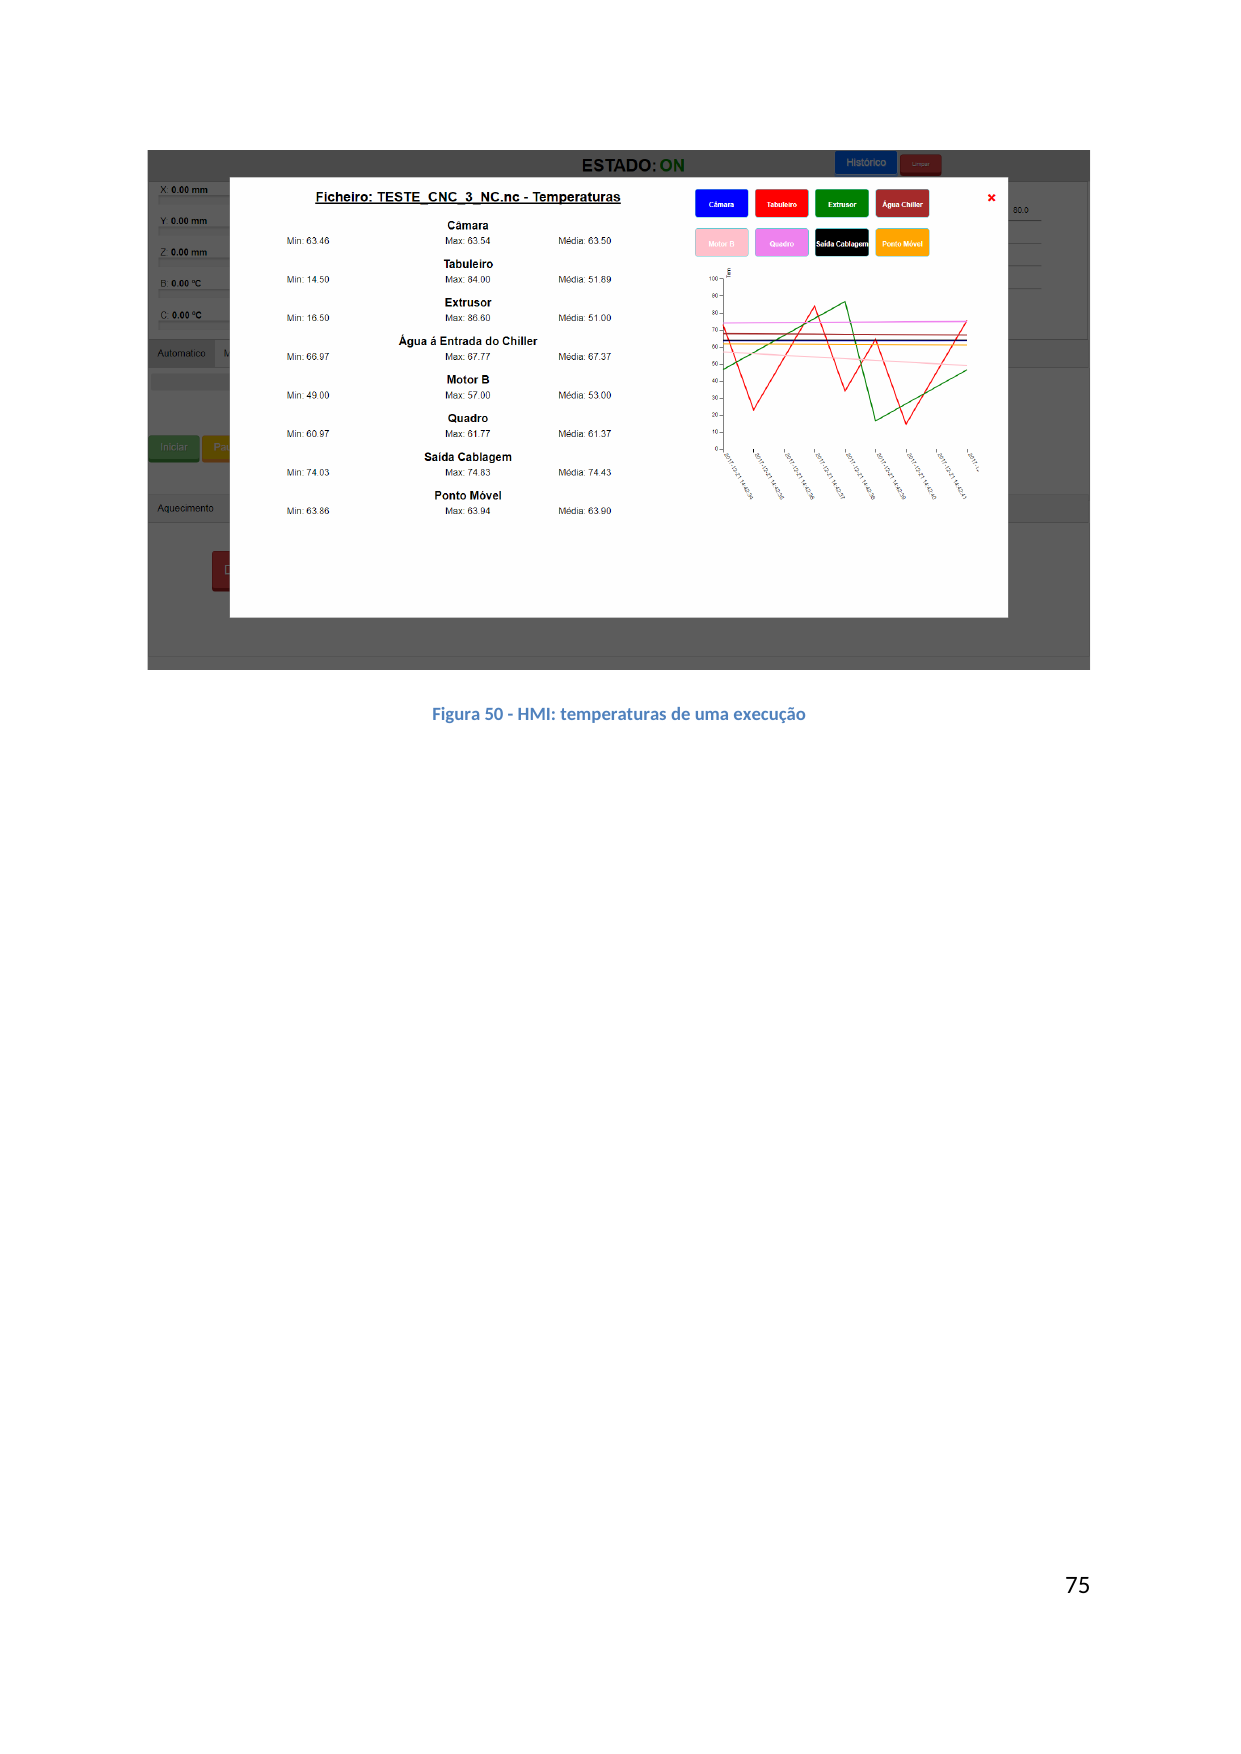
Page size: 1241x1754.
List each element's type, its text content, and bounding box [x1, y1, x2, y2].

picture [147, 150, 1091, 670]
